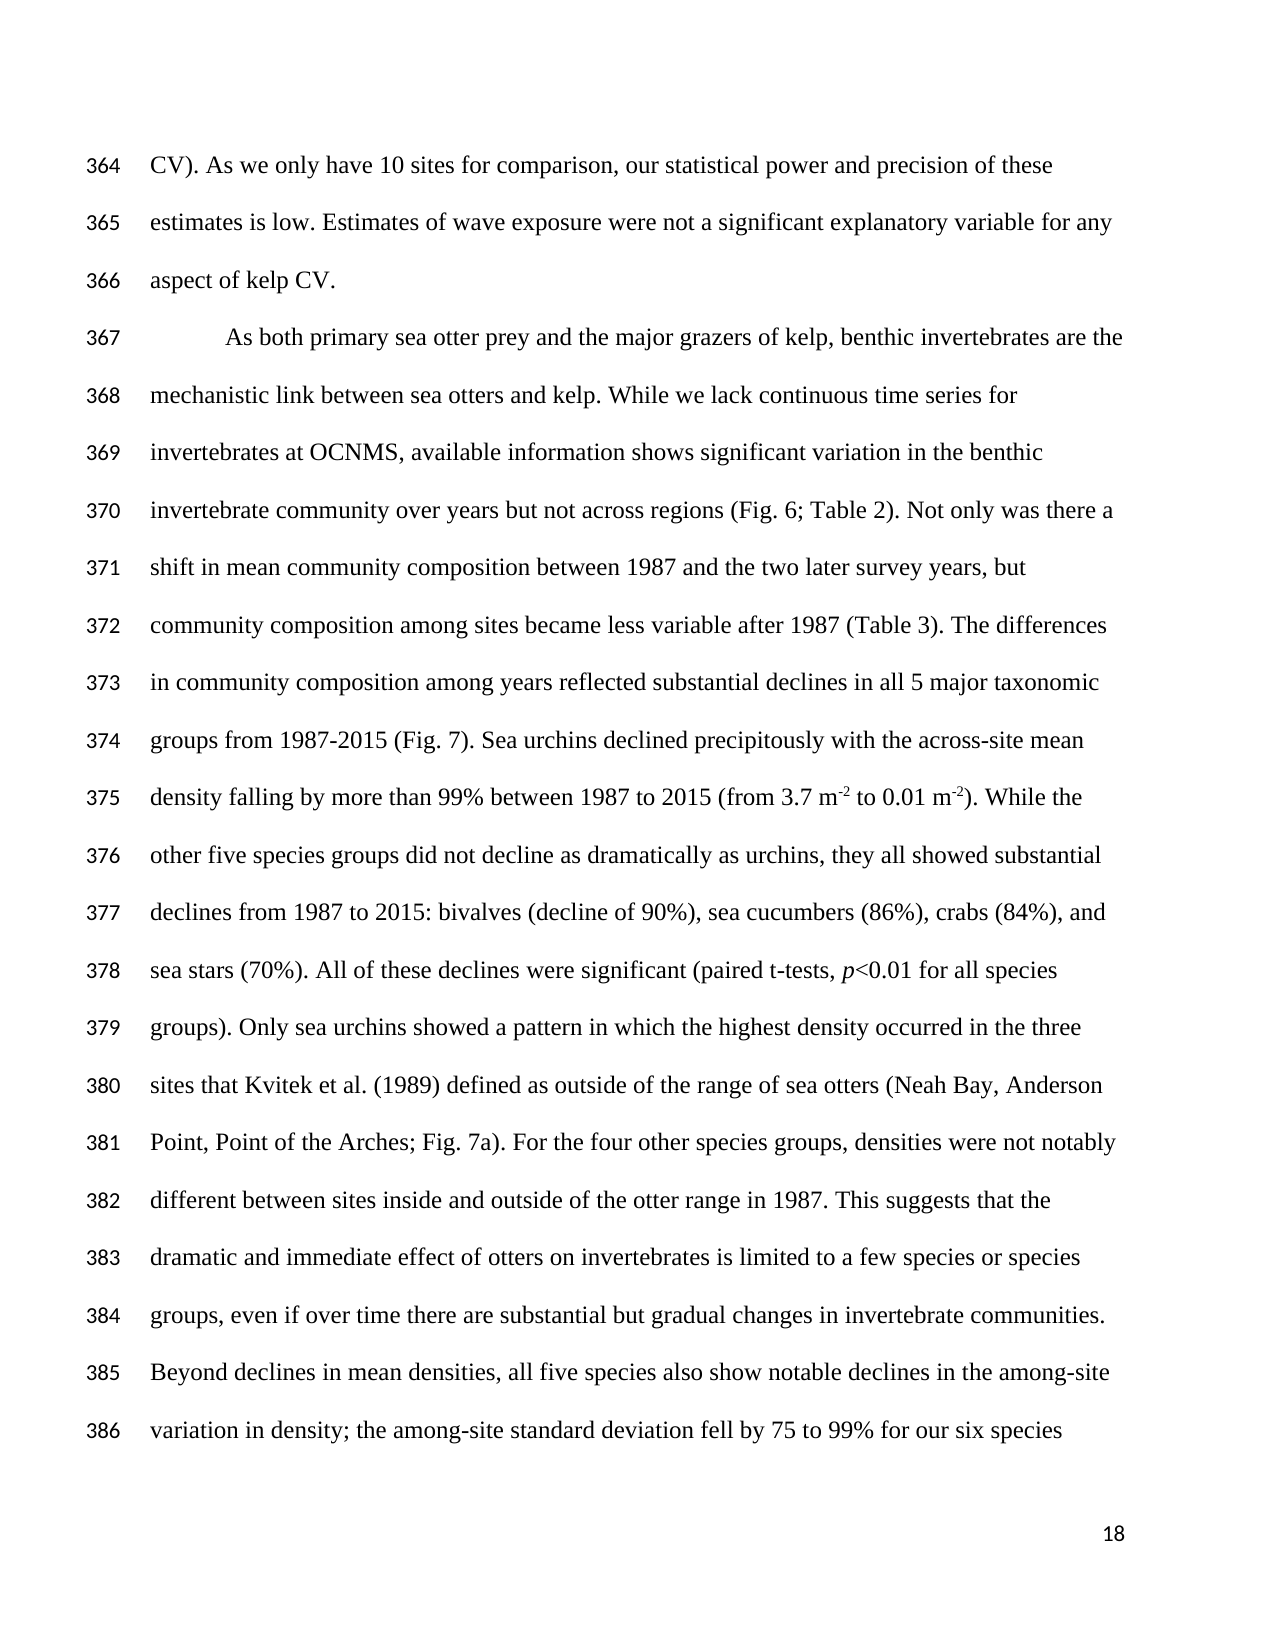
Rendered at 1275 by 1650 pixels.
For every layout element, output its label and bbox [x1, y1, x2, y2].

text [150, 322, 1125, 1444]
text [150, 150, 1125, 294]
